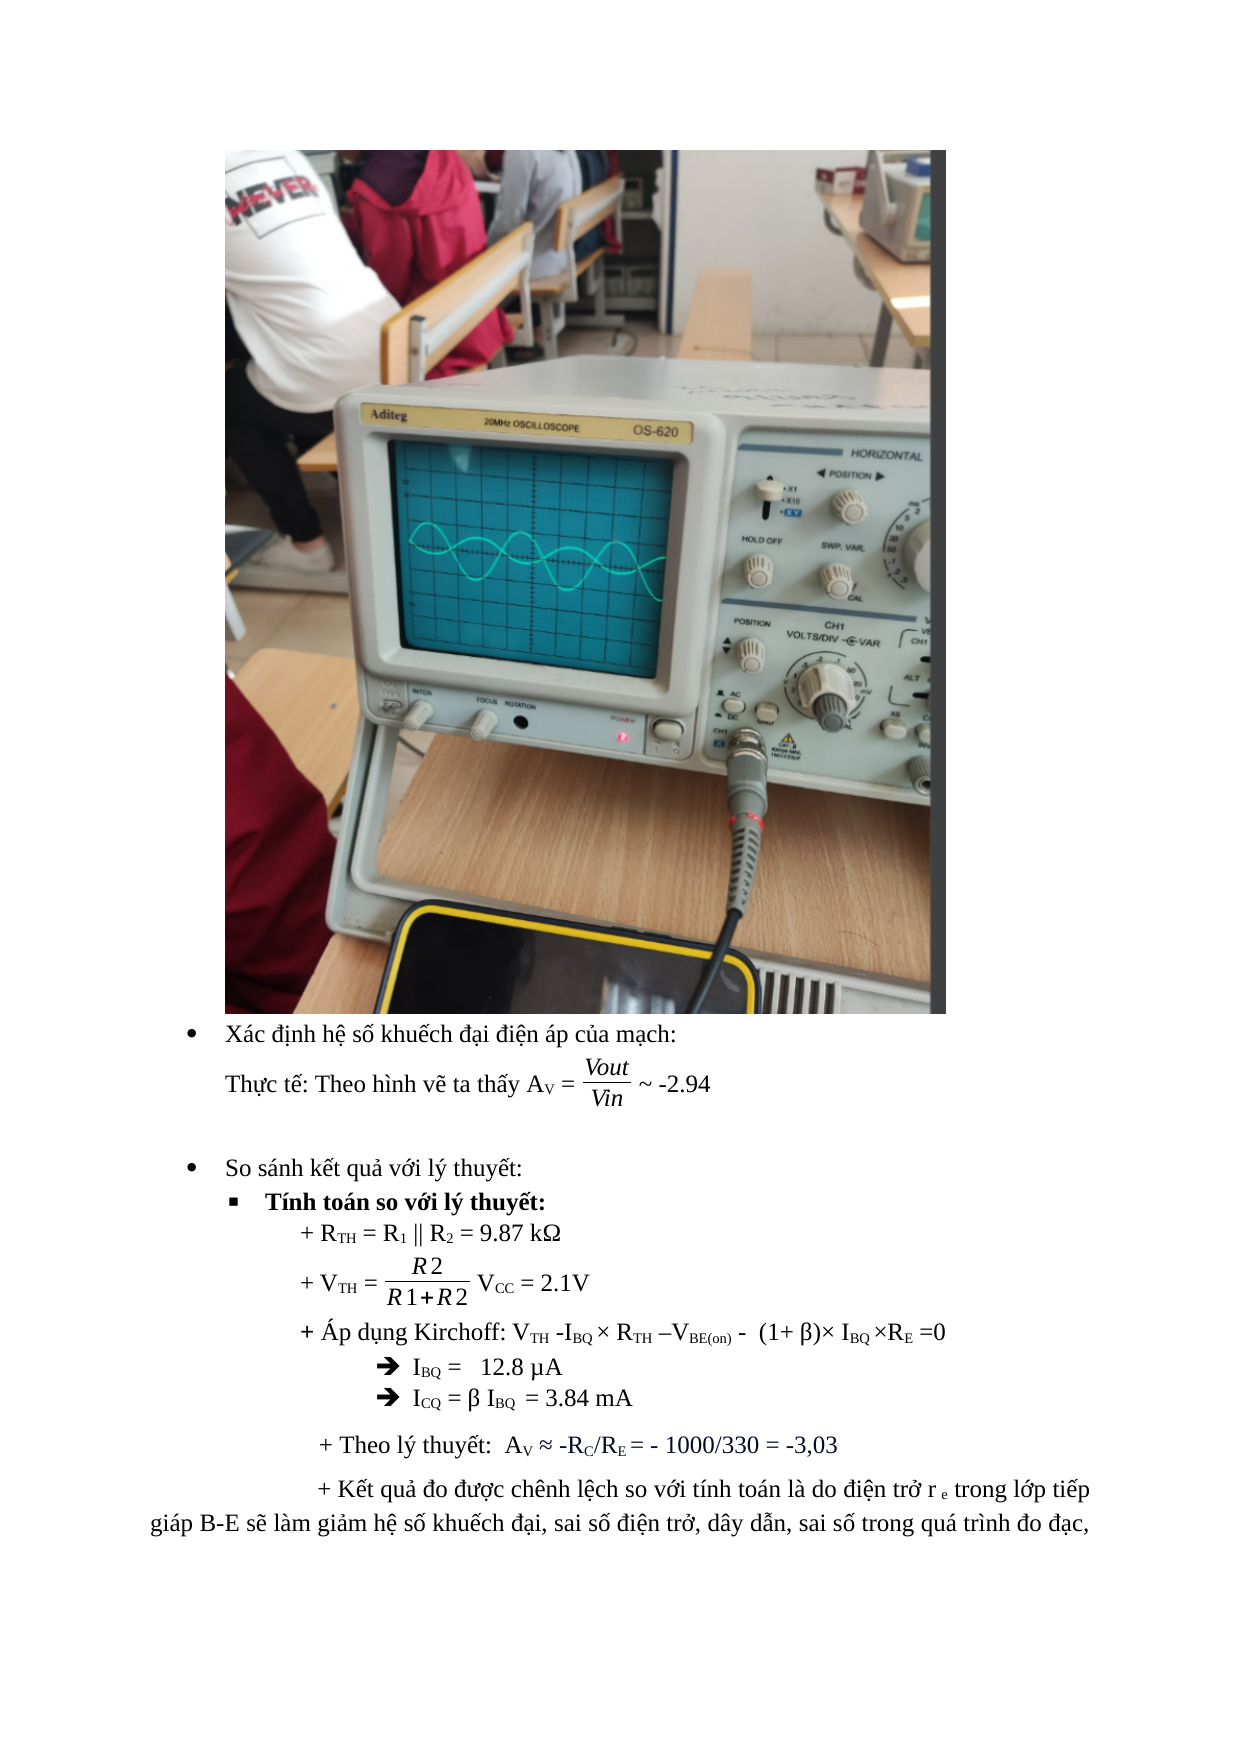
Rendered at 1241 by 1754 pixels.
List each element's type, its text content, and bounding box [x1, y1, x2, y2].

list ICQ = β IBQ = 3.84 mA [375, 1383, 1090, 1412]
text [150, 1474, 1090, 1537]
text + Theo lý thuyết: AV ≈ -RC/RE = - 1000/330 = -3,03 [150, 1431, 1090, 1459]
list + RTH = R1 || R2 = 9.87 kΩ [300, 1218, 1090, 1247]
list IBQ = 12.8 µA [375, 1352, 1090, 1381]
list So sánh kết quả với lý thuyết: [187, 1153, 1090, 1181]
list Thực tế: Theo hình vẽ ta thấy AV = ~ -2.94 [225, 1053, 1090, 1112]
picture [225, 150, 946, 1014]
list Xác định hệ số khuếch đại điện áp của mạch: [187, 1019, 1090, 1048]
list Tính toán so với lý thuyết: [227, 1187, 1090, 1216]
list + Áp dụng Kirchoff: VTH -IBQ × RTH –VBE(on) - (1+ β)× IBQ ×RE =0 [300, 1317, 1090, 1346]
list + VTH = VCC = 2.1V [300, 1253, 1090, 1312]
